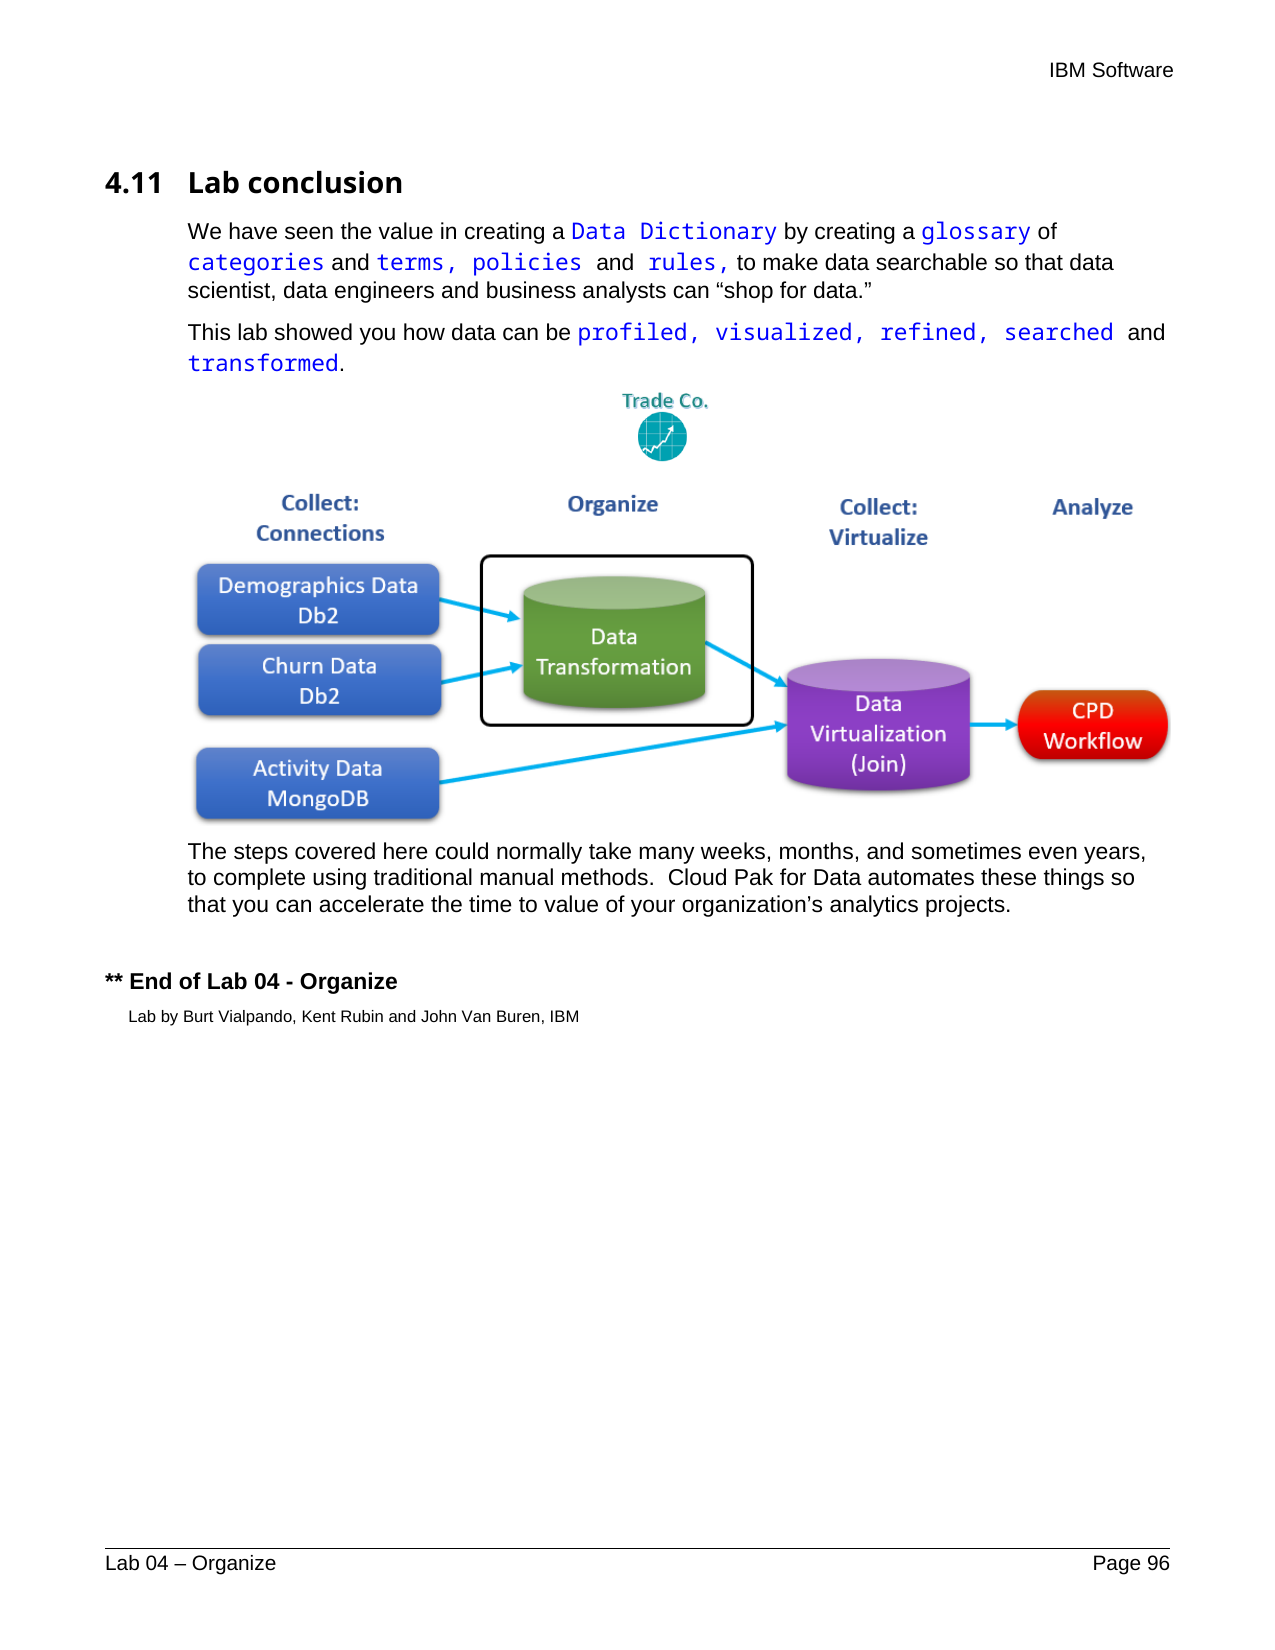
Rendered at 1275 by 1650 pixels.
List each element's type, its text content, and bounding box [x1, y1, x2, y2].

list We have seen the value in creating a Data Dictionary by creating a glossary of categories and terms, policies and rules, to make data searchable so that data scientist, data engineers and business analysts can “shop for data.” [187, 215, 1170, 303]
list The steps covered here could normally take many weeks, months, and sometimes even years, to complete using traditional manual methods. Cloud Pak for Data automates these things so that you can accelerate the time to value of your organization’s analytics projects. [187, 838, 1170, 917]
list Lab by Burt Vialpando, Kent Rubin and John Van Buren, IBM [105, 1007, 1170, 1026]
subtitle Lab conclusion [105, 162, 1170, 202]
picture [621, 391, 709, 462]
list This lab showed you how data can be profiled, visualized, refined, searched and transformed. [187, 316, 1170, 378]
picture [187, 474, 1171, 826]
list ** End of Lab 04 - Organize [105, 968, 1170, 995]
